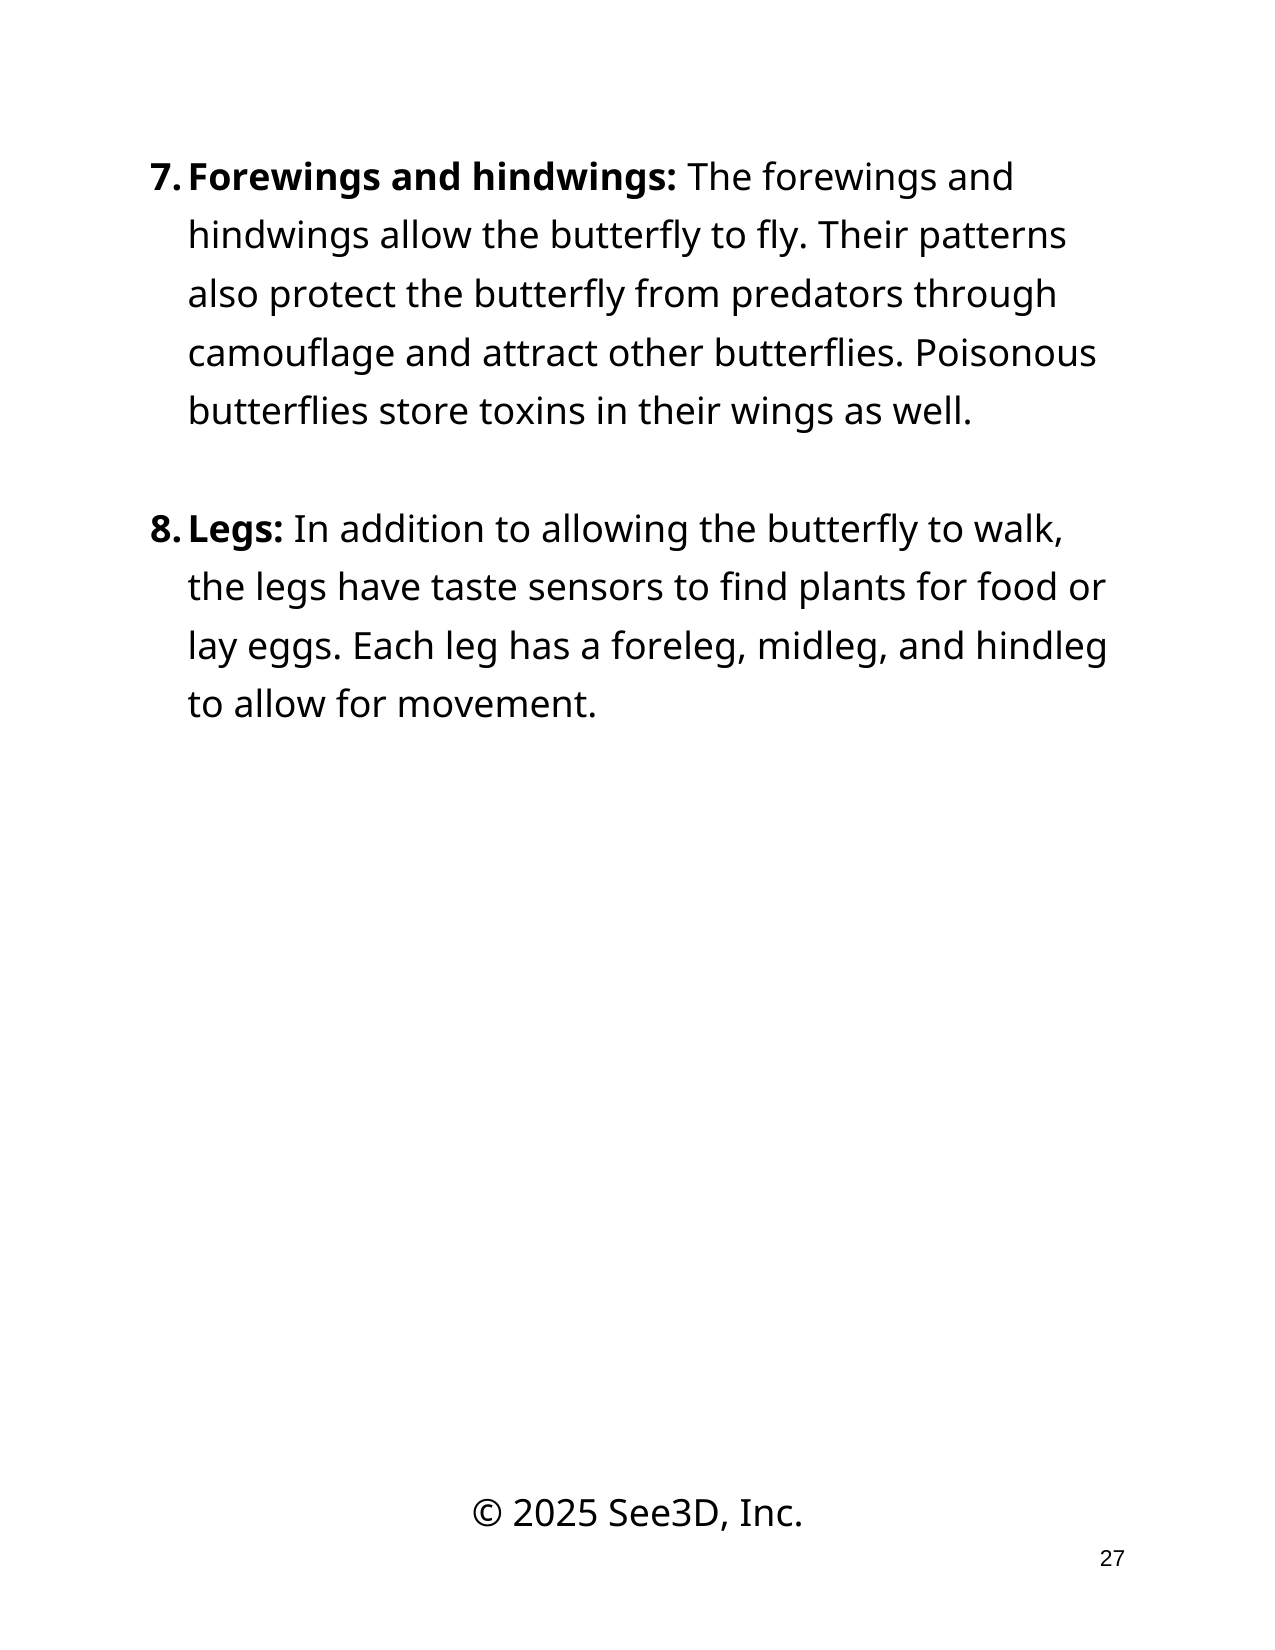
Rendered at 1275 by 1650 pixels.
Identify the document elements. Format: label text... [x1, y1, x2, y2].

list Legs: In addition to allowing the butterfly to walk, the legs have taste sensors to find plants for food or lay eggs. Each leg has a foreleg, midleg, and hindleg to allow for movement. [150, 502, 1125, 729]
list Forewings and hindwings: The forewings and hindwings allow the butterfly to fly. Their patterns also protect the butterfly from predators through camouflage and attract other butterflies. Poisonous butterflies store toxins in their wings as well. [150, 150, 1125, 436]
